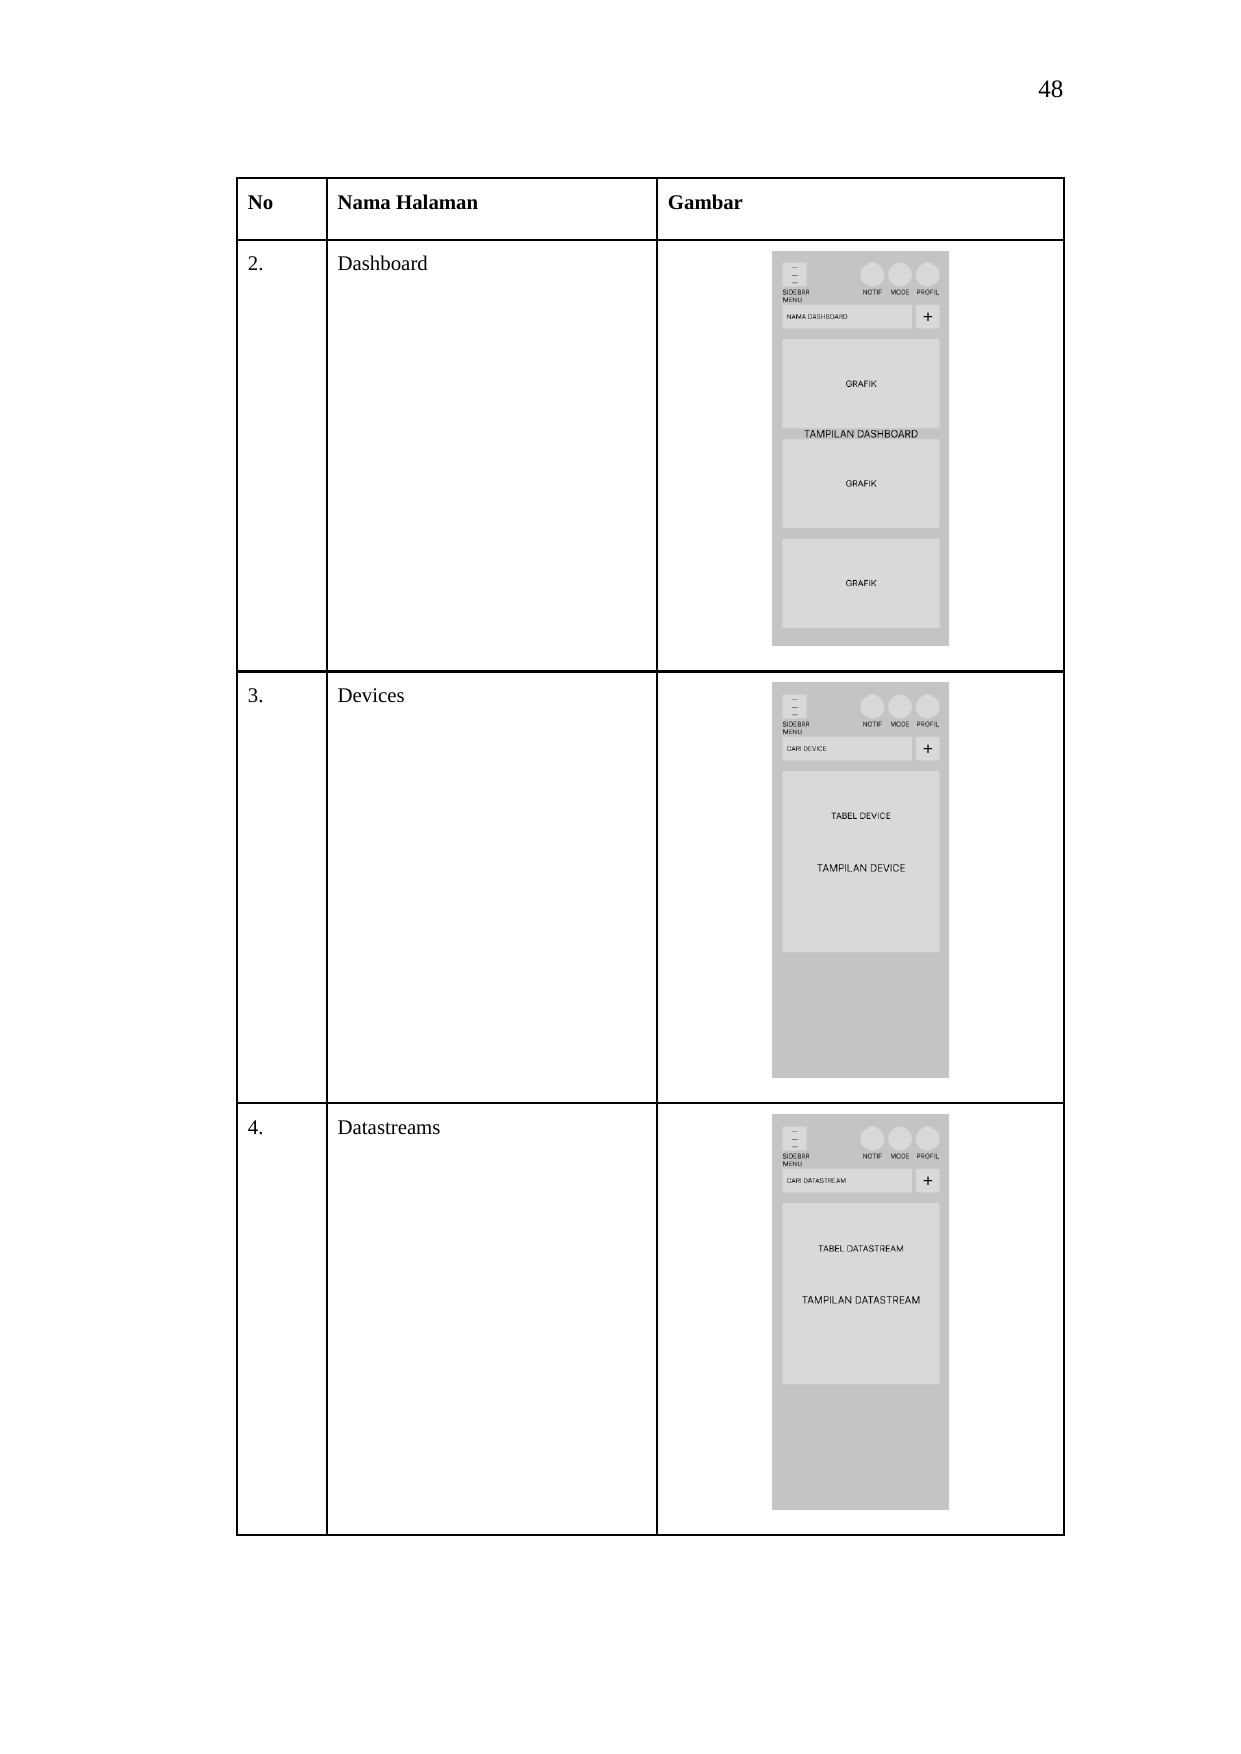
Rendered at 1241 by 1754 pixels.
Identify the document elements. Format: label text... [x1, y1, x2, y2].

table_header Gambar [658, 179, 1063, 238]
table_cell 4. [238, 1104, 326, 1534]
picture [772, 682, 950, 1078]
table_cell Devices [328, 673, 656, 1102]
table_cell Dashboard [328, 241, 656, 670]
table_cell 2. [238, 241, 326, 670]
picture [772, 1114, 950, 1510]
table_header Nama Halaman [328, 179, 656, 238]
table_header No [238, 179, 326, 238]
table_cell 3. [238, 673, 326, 1102]
table_cell Datastreams [328, 1104, 656, 1534]
picture [772, 251, 950, 646]
table_cell [658, 1104, 1063, 1534]
table_cell [658, 241, 1063, 670]
table_cell [658, 673, 1063, 1102]
